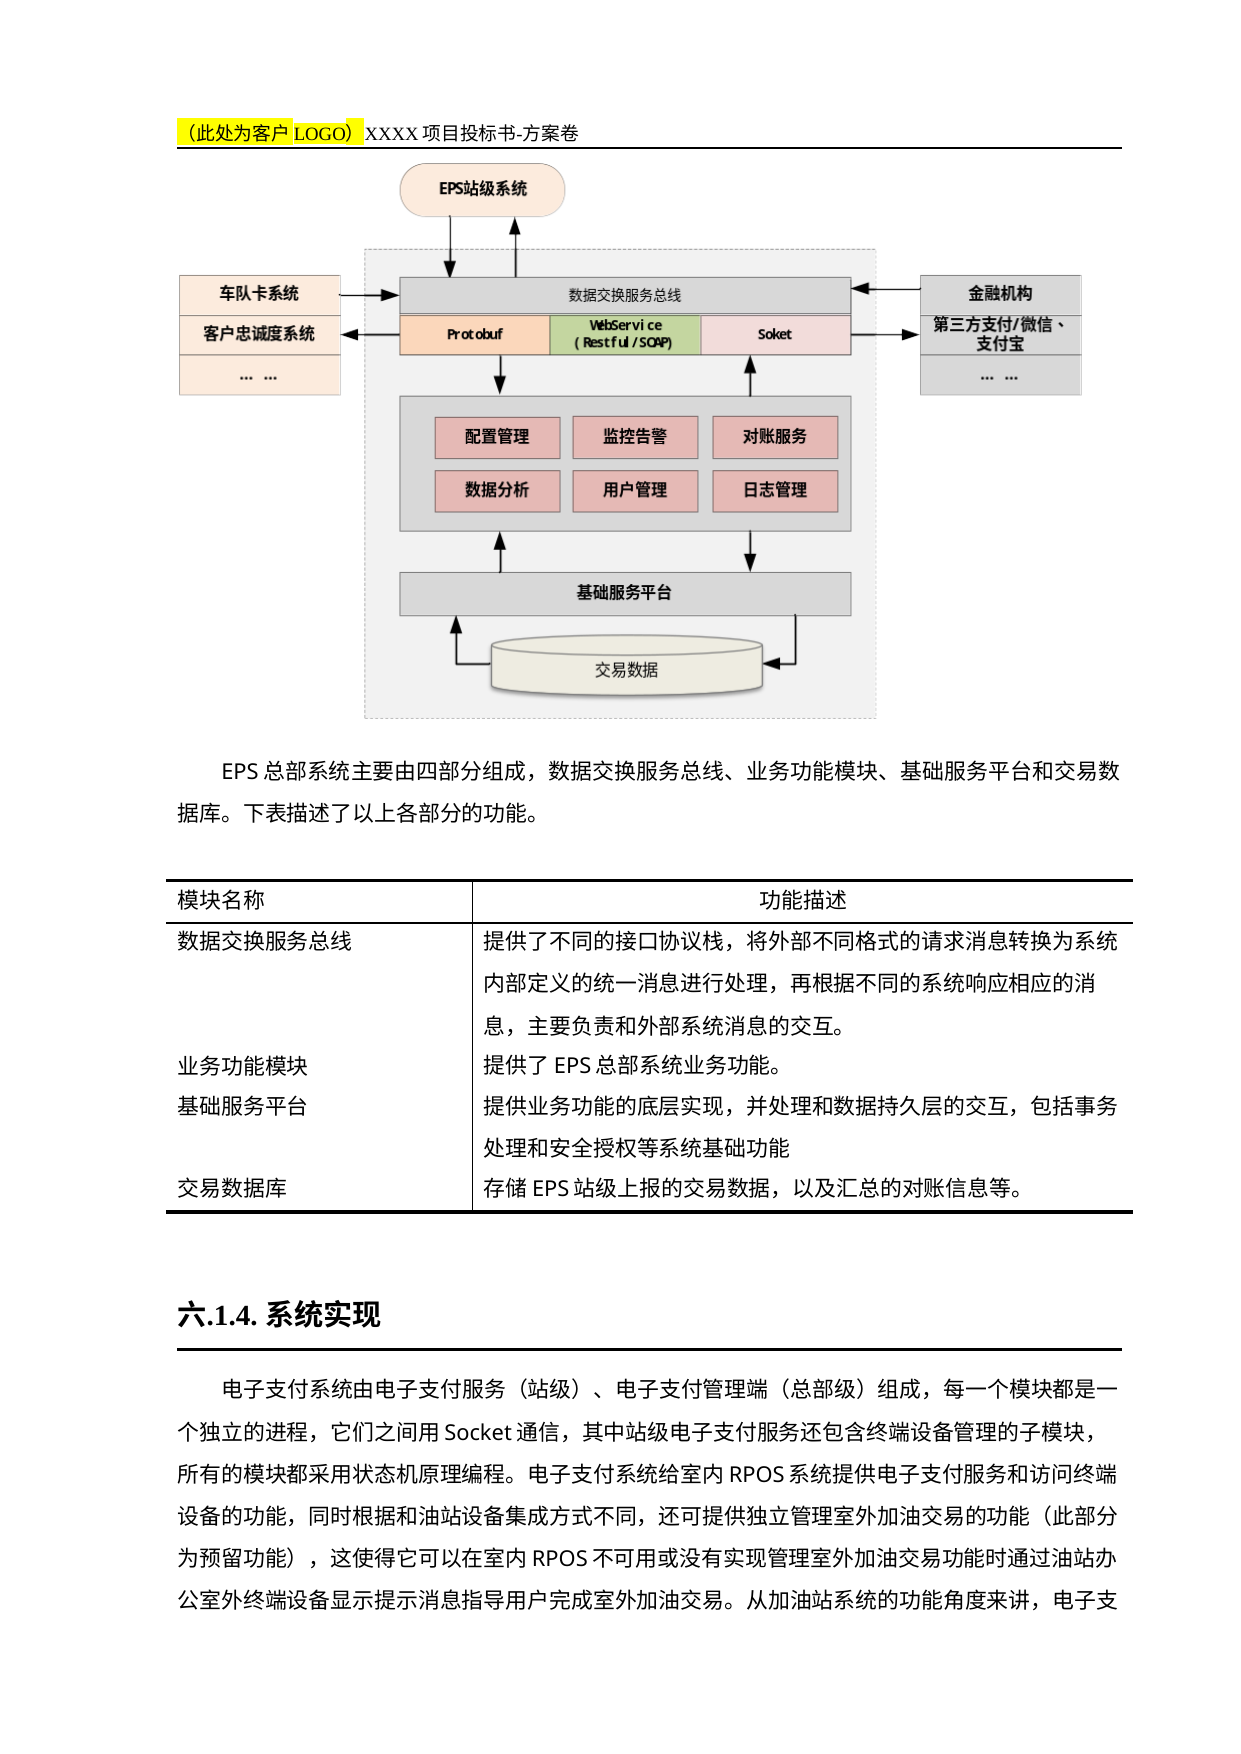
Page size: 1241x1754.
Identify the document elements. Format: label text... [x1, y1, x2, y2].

table_cell 提供了不同的接口协议栈，将外部不同格式的请求消息转换为系统内部定义的统一消息进行处理，再根据不同的系统响应相应的消息，主要负责和外部系统消息的交互。 [473, 924, 1133, 1048]
table_header 功能描述 [473, 882, 1133, 922]
table_cell 交易数据库 [166, 1170, 472, 1210]
table_cell 提供业务功能的底层实现，并处理和数据持久层的交互，包括事务处理和安全授权等系统基础功能 [473, 1088, 1133, 1170]
table_cell 数据交换服务总线 [166, 924, 472, 1048]
text EPS总部系统主要由四部分组成，数据交换服务总线、业务功能模块、基础服务平台和交易数据库。下表描述了以上各部分的功能。 [177, 754, 1122, 828]
table_cell 业务功能模块 [166, 1048, 472, 1088]
table_cell 基础服务平台 [166, 1088, 472, 1170]
table_cell 提供了EPS总部系统业务功能。 [473, 1048, 1133, 1088]
table_header 模块名称 [166, 882, 472, 922]
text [177, 1372, 1122, 1615]
table_cell 存储EPS站级上报的交易数据，以及汇总的对账信息等。 [473, 1170, 1133, 1210]
subtitle 系统实现 [177, 1281, 1122, 1348]
